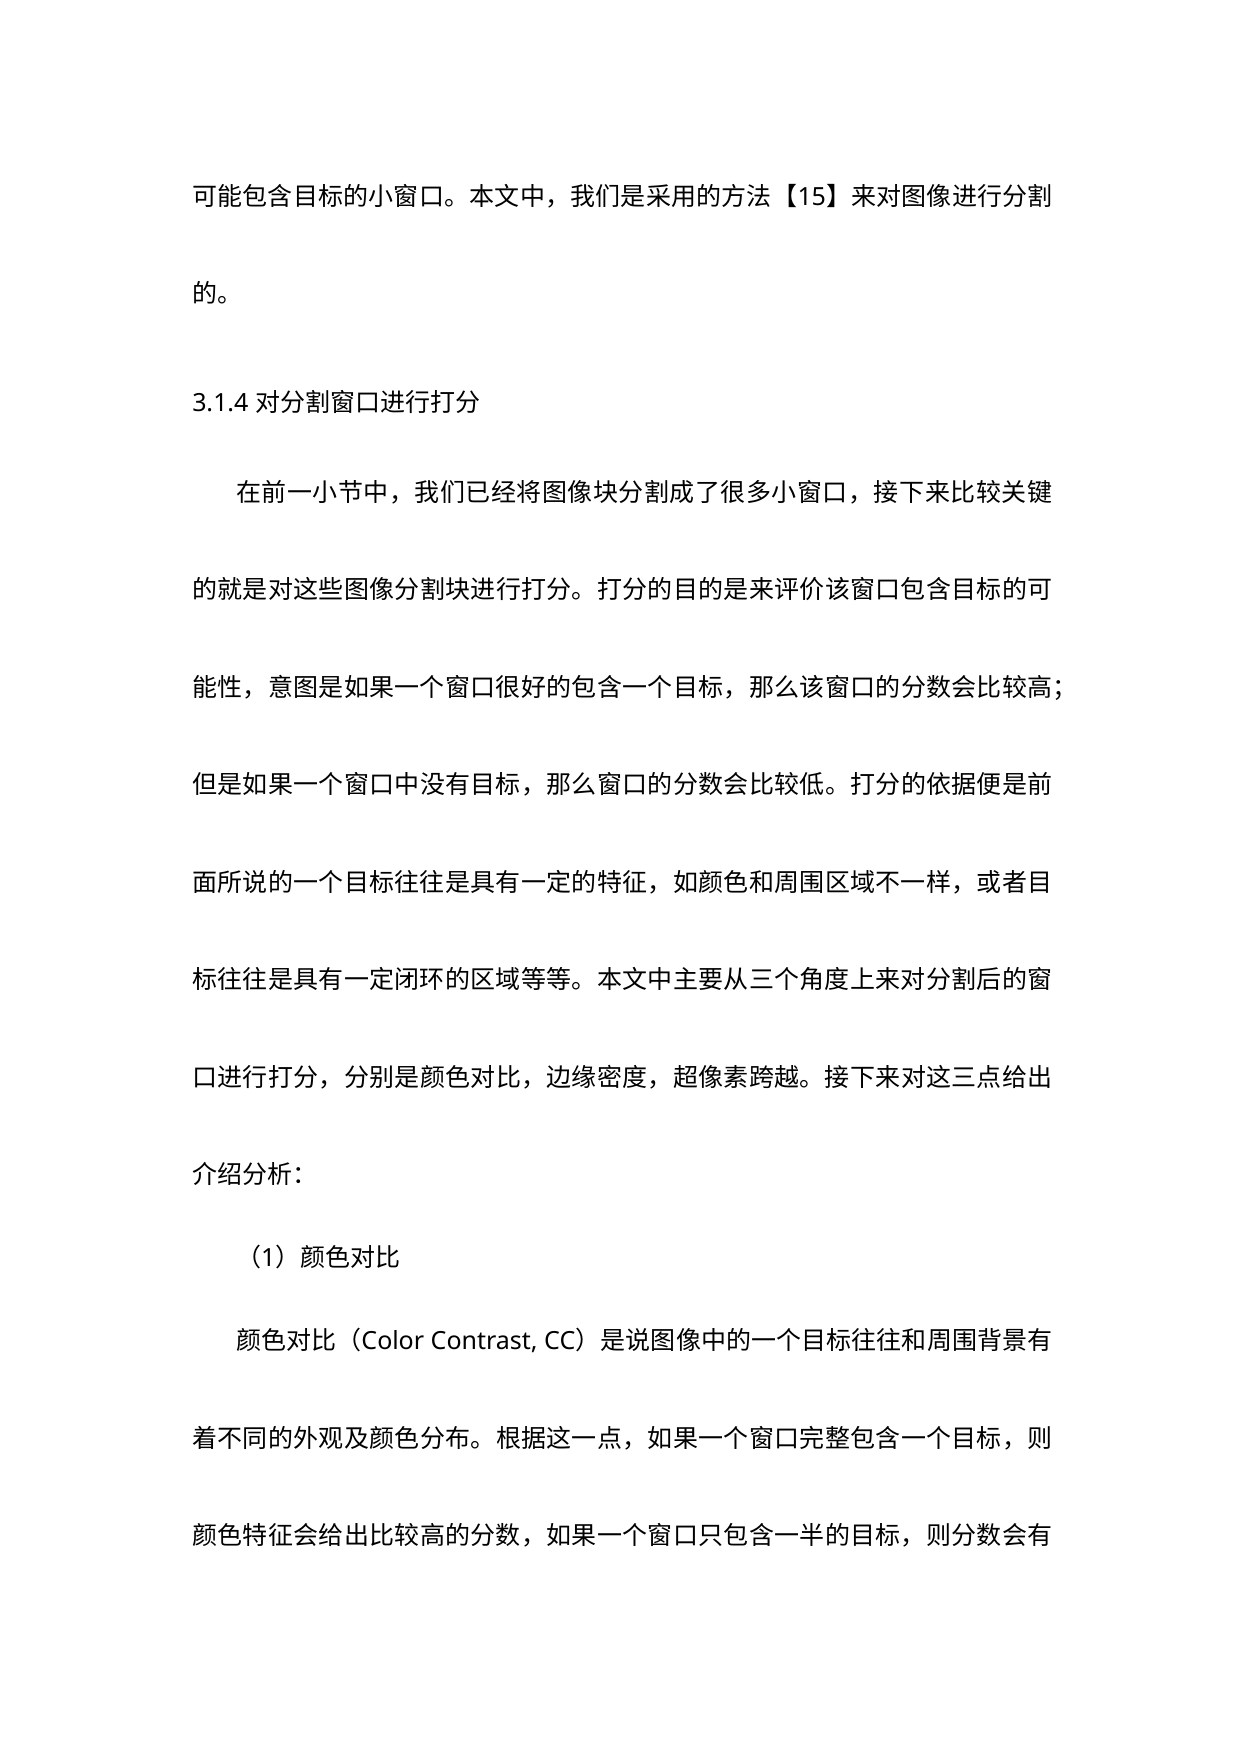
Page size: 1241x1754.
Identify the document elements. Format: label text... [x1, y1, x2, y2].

subtitle 3.1.4 对分割窗口进行打分 [192, 368, 1053, 433]
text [192, 1306, 1053, 1566]
text 在前一小节中，我们已经将图像块分割成了很多小窗口，接下来比较关键的就是对这些图像分割块进行打分。打分的目的是来评价该窗口包含目标的可能性，意图是如果一个窗口很好的包含一个目标，那么该窗口的分数会比较高；但是如果一个窗口中没有目标，那么窗口的分数会比较低。打分的依据便是前面所说的一个目标往往是具有一定的特征，如颜色和周围区域不一样，或者目标往往是具有一定闭环的区域等等。本文中主要从三个角度上来对分割后的窗口进行打分，分别是颜色对比，边缘密度，超像素跨越。接下来对这三点给出介绍分析： [192, 458, 1053, 1205]
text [192, 162, 1053, 324]
text （1）颜色对比 [192, 1223, 1053, 1288]
